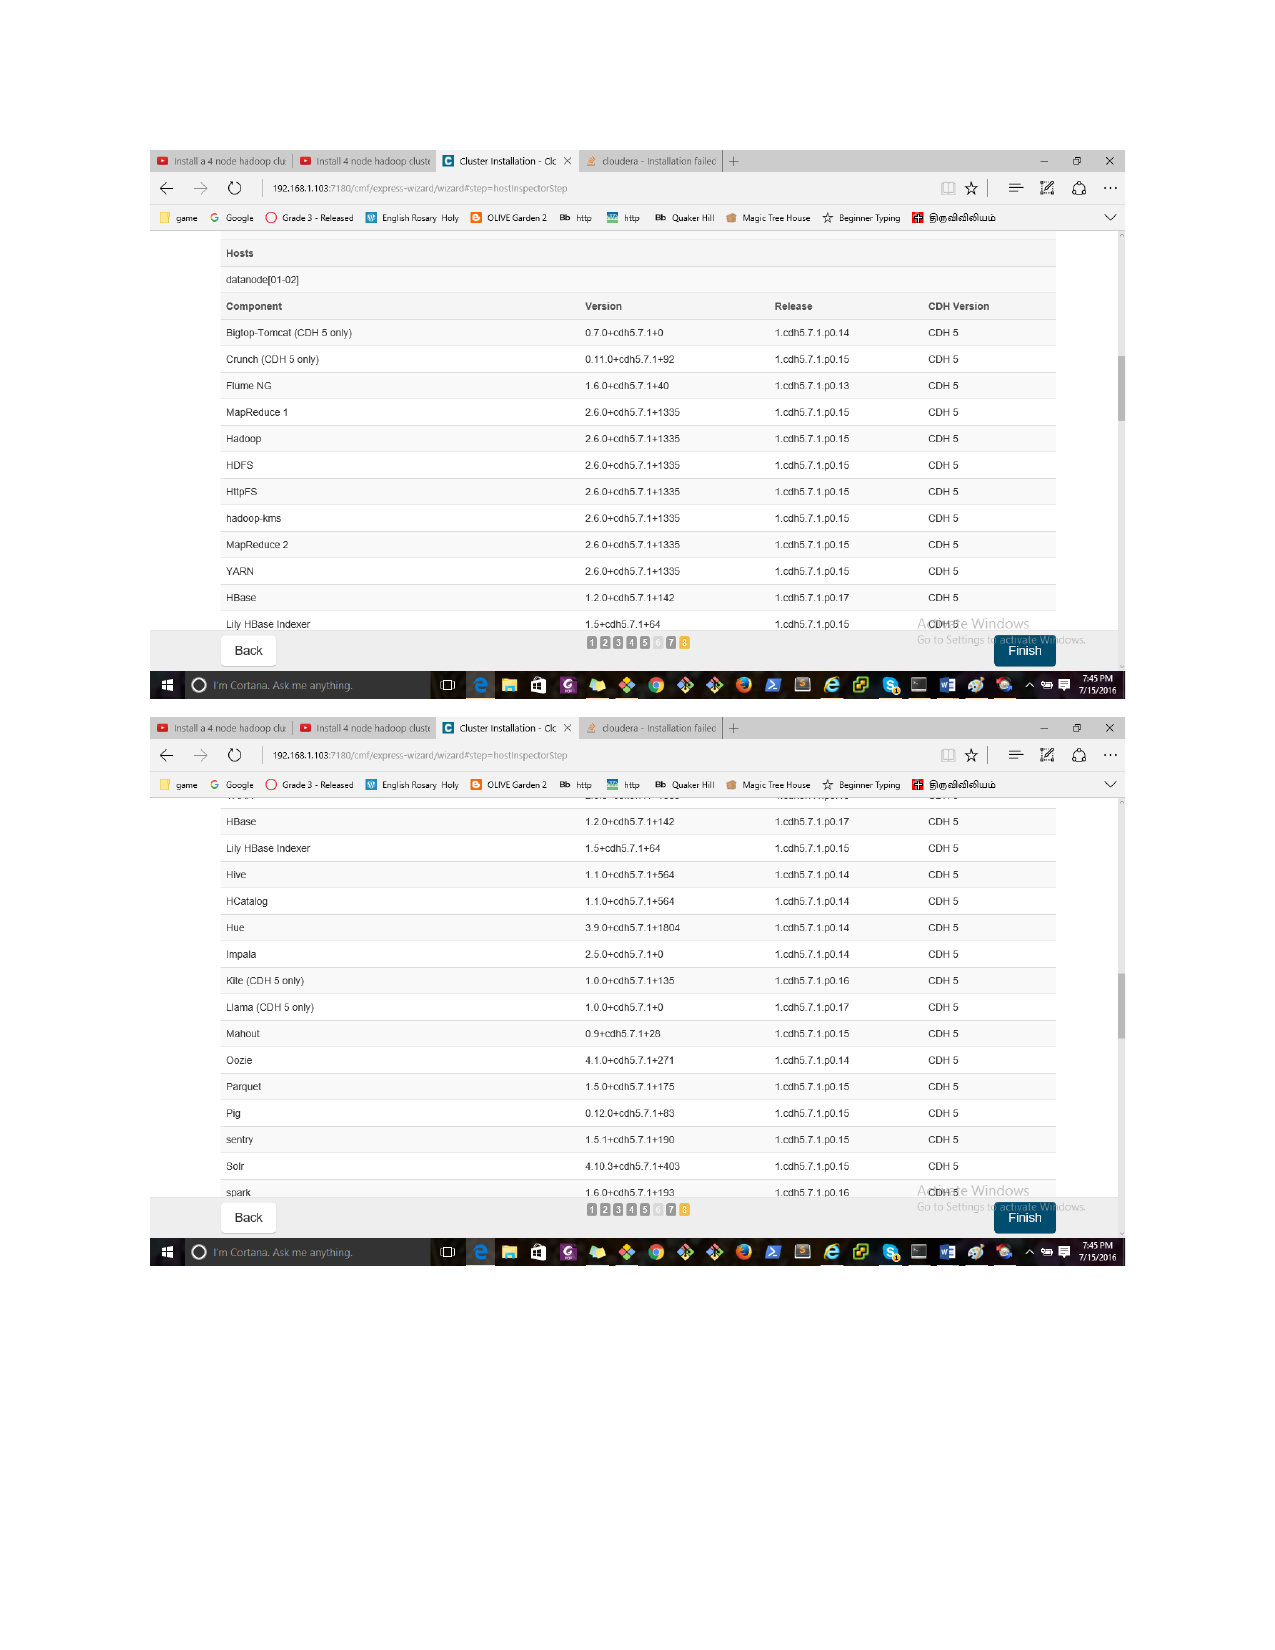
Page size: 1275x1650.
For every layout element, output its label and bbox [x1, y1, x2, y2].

picture [150, 717, 1125, 1266]
picture [150, 150, 1125, 699]
